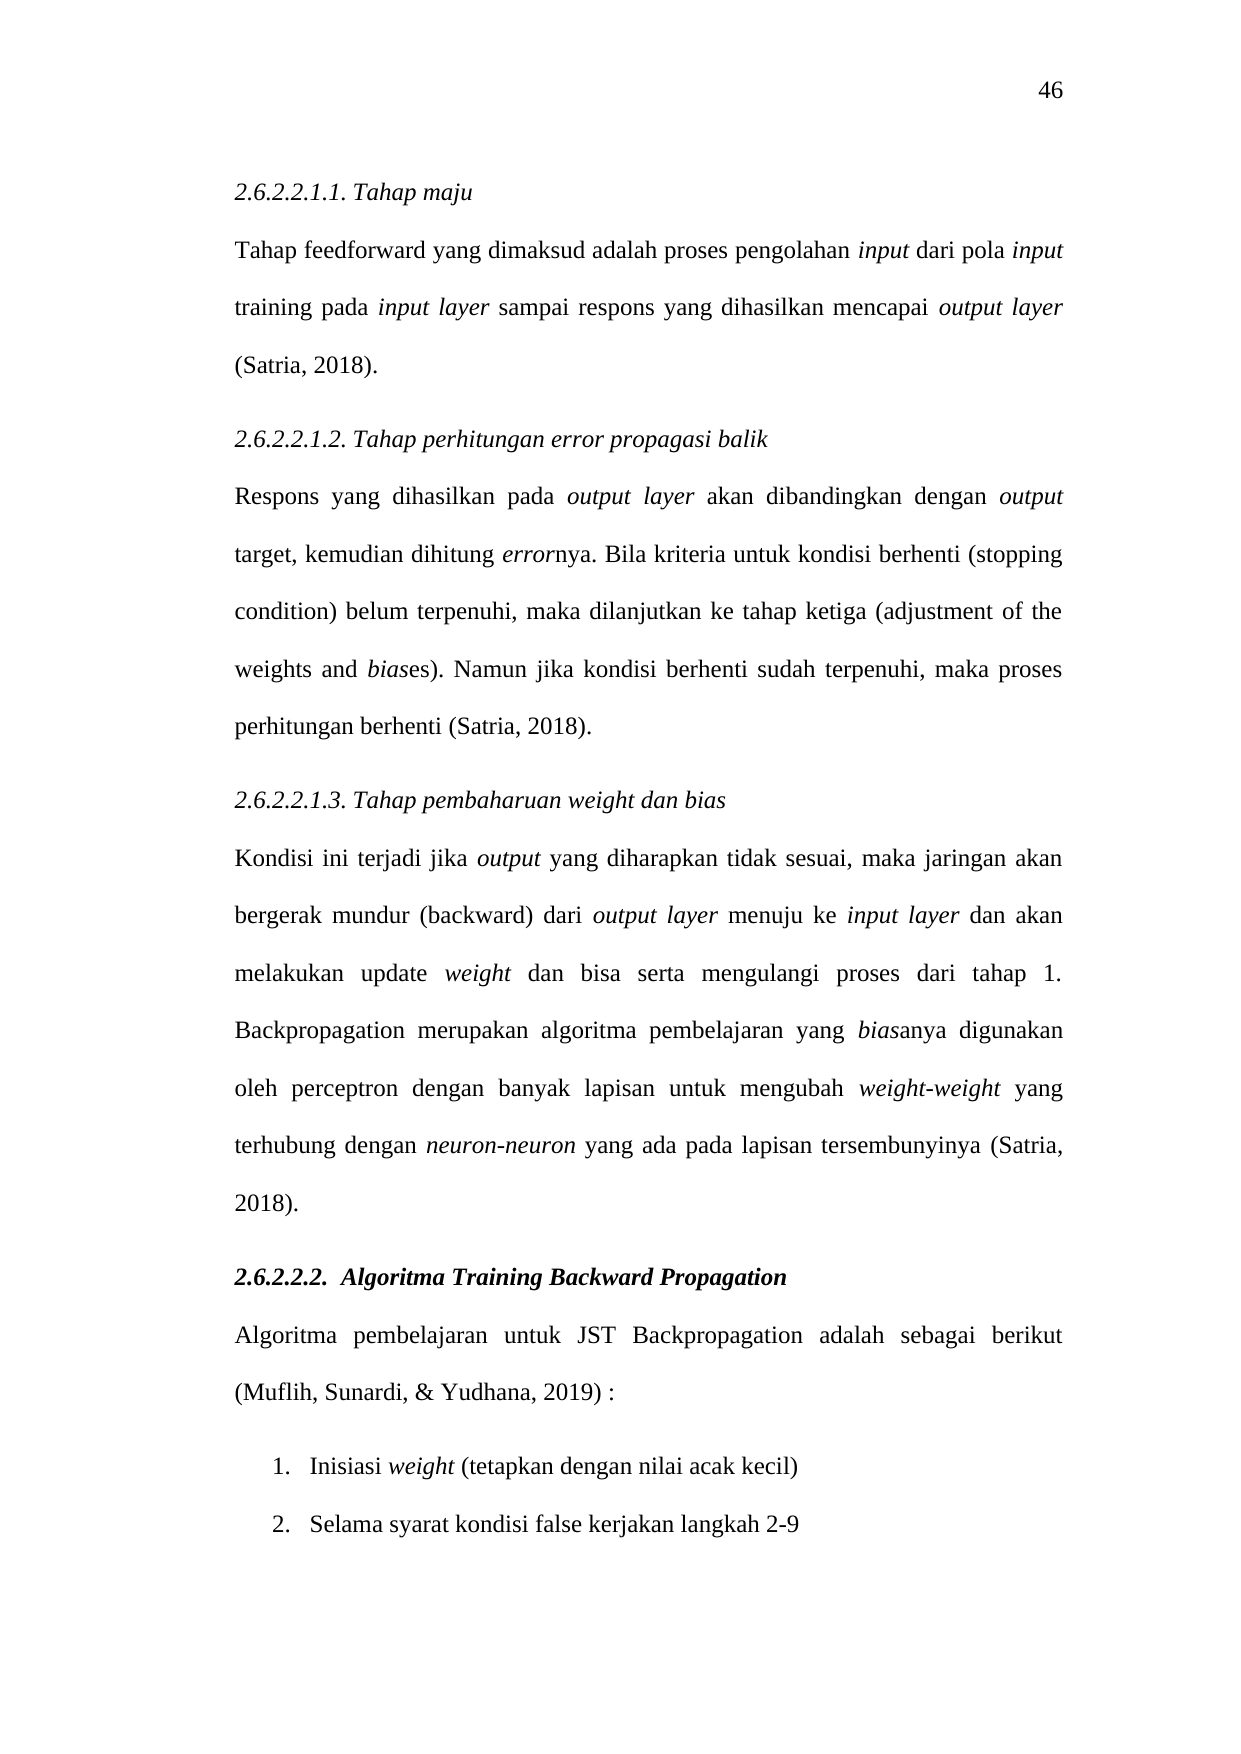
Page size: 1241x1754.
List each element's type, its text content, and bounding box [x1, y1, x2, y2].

text Tahap feedforward yang dimaksud adalah proses pengolahan input dari pola input training pada input layer sampai respons yang dihasilkan mencapai output layer . [234, 235, 1063, 378]
text Respons yang dihasilkan pada output layer akan dibandingkan dengan output target, kemudian dihitung errornya. Bila kriteria untuk kondisi berhenti (stopping condition) belum terpenuhi, maka dilanjutkan ke tahap ketiga (adjustment of the weights and biases). Namun jika kondisi berhenti sudah terpenuhi, maka proses perhitungan berhenti . [234, 481, 1063, 740]
text Algoritma pembelajaran untuk JST Backpropagation adalah sebagai berikut : [234, 1320, 1063, 1406]
list Inisiasi weight (tetapkan dengan nilai acak kecil) [272, 1451, 1063, 1480]
text Kondisi ini terjadi jika output yang diharapkan tidak sesuai, maka jaringan akan bergerak mundur (backward) dari output layer menuju ke input layer dan akan melakukan update weight dan bisa serta mengulangi proses dari tahap 1. Backpropagation merupakan algoritma pembelajaran yang biasanya digunakan oleh perceptron dengan banyak lapisan untuk mengubah weight-weight yang terhubung dengan neuron-neuron yang ada pada lapisan tersembunyinya . [234, 843, 1063, 1217]
subtitle Tahap perhitungan error propagasi balik [234, 424, 1063, 453]
list Selama syarat kondisi false kerjakan langkah 2-9 [272, 1509, 1063, 1538]
subtitle Tahap maju [234, 177, 1063, 206]
subtitle Tahap pembaharuan weight dan bias [234, 786, 1063, 814]
subtitle Algoritma Training Backward Propagation [234, 1262, 1063, 1291]
